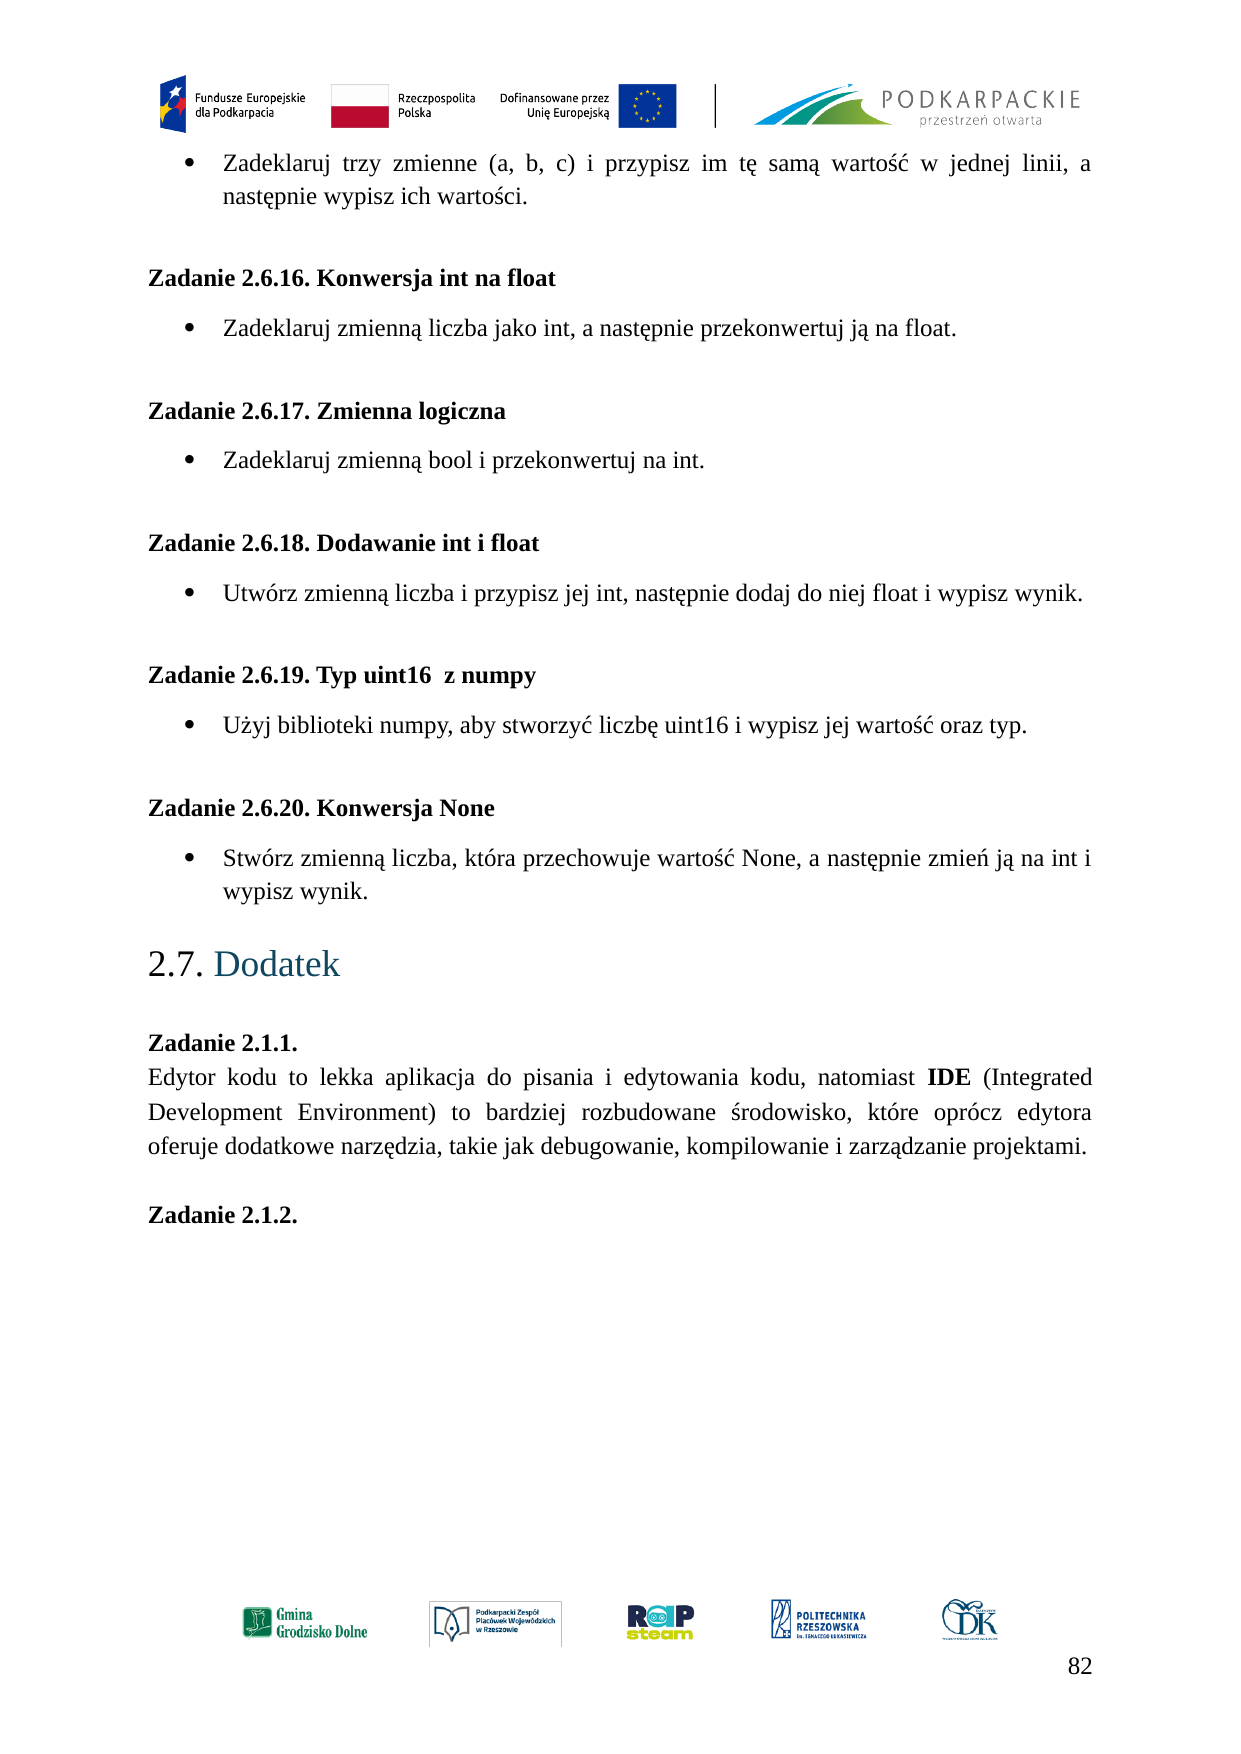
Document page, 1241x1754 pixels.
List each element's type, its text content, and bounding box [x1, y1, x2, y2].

list Użyj biblioteki numpy, aby stworzyć liczbę uint16 i wypisz jej wartość oraz typ. [185, 710, 1092, 739]
subtitle Dodatek [148, 942, 1092, 985]
text Zadanie 2.6.18. Dodawanie int i float [148, 528, 1092, 557]
list Zadeklaruj trzy zmienne (a, b, c) i przypisz im tę samą wartość w jednej linii, a następnie wypisz ich wartości. [185, 148, 1092, 209]
text Zadanie 2.6.17. Zmienna logiczna [148, 396, 1092, 424]
text Zadanie 2.6.20. Konwersja None [148, 793, 1092, 822]
text Zadanie 2.6.16. Konwersja int na float [148, 263, 1092, 292]
list Stwórz zmienną liczba, która przechowuje wartość None, a następnie zmień ją na int i wypisz wynik. [185, 843, 1092, 904]
text Zadanie 2.6.19. Typ uint16 z numpy [148, 661, 1092, 689]
text Zadanie 2.1.2. [148, 1200, 1092, 1229]
text Zadanie 2.1.1. [148, 1028, 1092, 1057]
picture [242, 1585, 998, 1652]
list Zadeklaruj zmienną bool i przekonwertuj na int. [185, 446, 1092, 474]
list Utwórz zmienną liczba i przypisz jej int, następnie dodaj do niej float i wypisz wynik. [185, 578, 1092, 607]
picture [147, 60, 1093, 148]
list Zadeklaruj zmienną liczba jako int, a następnie przekonwertuj ją na float. [185, 313, 1092, 342]
text Edytor kodu to lekka aplikacja do pisania i edytowania kodu, natomiast IDE (Integrated Development Environment) to bardziej rozbudowane środowisko, które oprócz edytora oferuje dodatkowe narzędzia, takie jak debugowanie, kompilowanie i zarządzanie projektami. [148, 1062, 1092, 1160]
